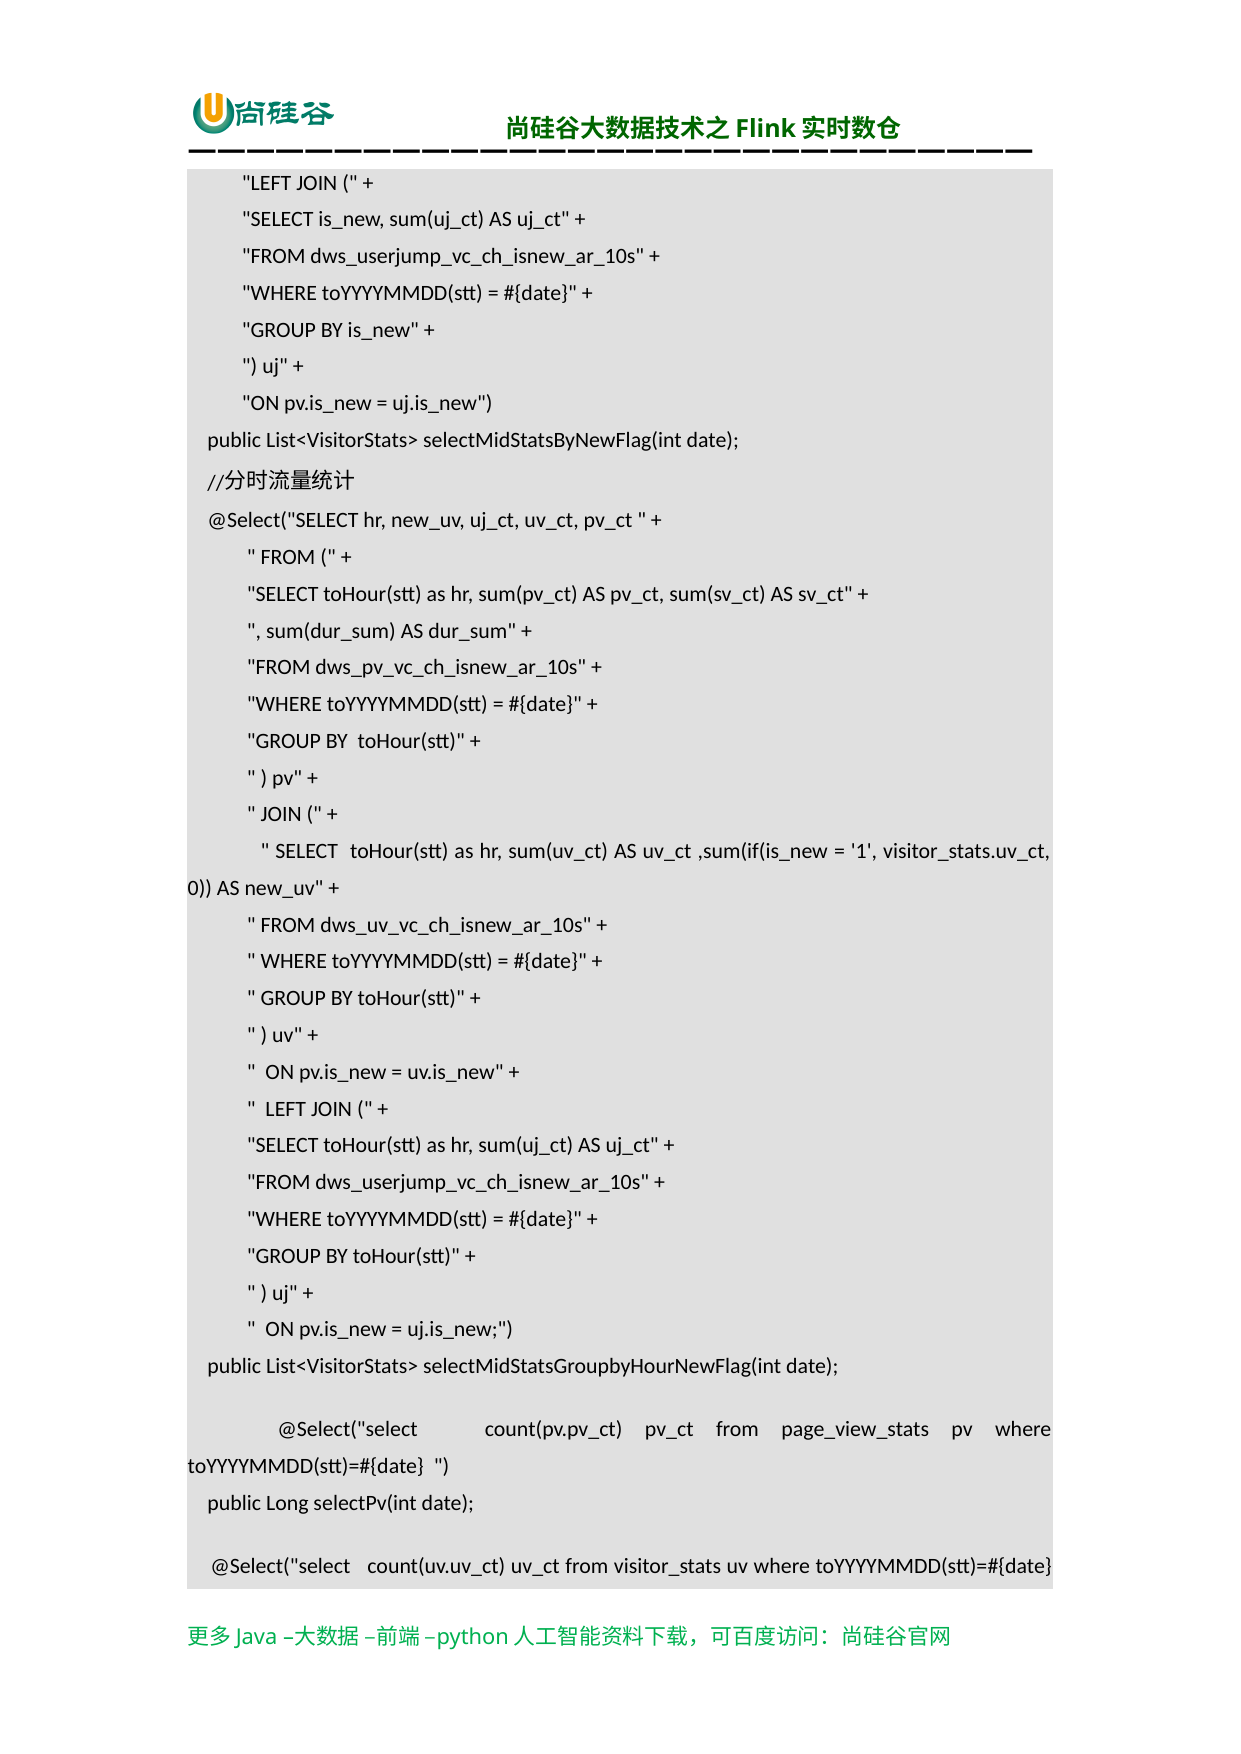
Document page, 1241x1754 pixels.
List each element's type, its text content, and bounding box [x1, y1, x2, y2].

text " ON pv.is_new = uj.is_new;") [187, 1315, 1053, 1352]
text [187, 1553, 1053, 1589]
text "FROM dws_userjump_vc_ch_isnew_ar_10s" + [187, 1168, 1053, 1205]
text "FROM dws_userjump_vc_ch_isnew_ar_10s" + [187, 242, 1053, 279]
text public Long selectPv(int date); [187, 1489, 1053, 1526]
text " LEFT JOIN (" + [187, 1095, 1053, 1132]
text "GROUP BY is_new" + [187, 316, 1053, 352]
text " ) uv" + [187, 1021, 1053, 1058]
text "WHERE toYYYYMMDD(stt) = #{date}" + [187, 279, 1053, 316]
text " FROM (" + [187, 543, 1053, 580]
text ") uj" + [187, 352, 1053, 389]
text " ) uj" + [187, 1279, 1053, 1315]
text public List<VisitorStats> selectMidStatsGroupbyHourNewFlag(int date); [187, 1352, 1053, 1389]
picture [187, 88, 338, 138]
text "SELECT toHour(stt) as hr, sum(pv_ct) AS pv_ct, sum(sv_ct) AS sv_ct" + [187, 580, 1053, 617]
text " WHERE toYYYYMMDD(stt) = #{date}" + [187, 948, 1053, 984]
text " GROUP BY toHour(stt)" + [187, 984, 1053, 1021]
text //分时流量统计 [187, 463, 1053, 506]
text "FROM dws_pv_vc_ch_isnew_ar_10s" + [187, 653, 1053, 690]
text " JOIN (" + [187, 801, 1053, 837]
text "SELECT toHour(stt) as hr, sum(uj_ct) AS uj_ct" + [187, 1132, 1053, 1168]
text "GROUP BY toHour(stt)" + [187, 1242, 1053, 1279]
text @Select("SELECT hr, new_uv, uj_ct, uv_ct, pv_ct " + [187, 506, 1053, 543]
text "LEFT JOIN (" + [187, 169, 1053, 205]
text "GROUP BY toHour(stt)" + [187, 727, 1053, 764]
text "WHERE toYYYYMMDD(stt) = #{date}" + [187, 1205, 1053, 1242]
text " SELECT toHour(stt) as hr, sum(uv_ct) AS uv_ct ,sum(if(is_new = '1', visitor_stats.uv_ct, 0)) AS new_uv" + [187, 837, 1053, 911]
text ", sum(dur_sum) AS dur_sum" + [187, 617, 1053, 653]
text "WHERE toYYYYMMDD(stt) = #{date}" + [187, 690, 1053, 727]
text "SELECT is_new, sum(uj_ct) AS uj_ct" + [187, 205, 1053, 242]
text public List<VisitorStats> selectMidStatsByNewFlag(int date); [187, 426, 1053, 463]
text "ON pv.is_new = uj.is_new") [187, 389, 1053, 426]
text " FROM dws_uv_vc_ch_isnew_ar_10s" + [187, 911, 1053, 948]
text @Select("select count(pv.pv_ct) pv_ct from page_view_stats pv where toYYYYMMDD(stt)=#{date} ") [187, 1416, 1053, 1489]
text " ON pv.is_new = uv.is_new" + [187, 1058, 1053, 1095]
text " ) pv" + [187, 764, 1053, 801]
